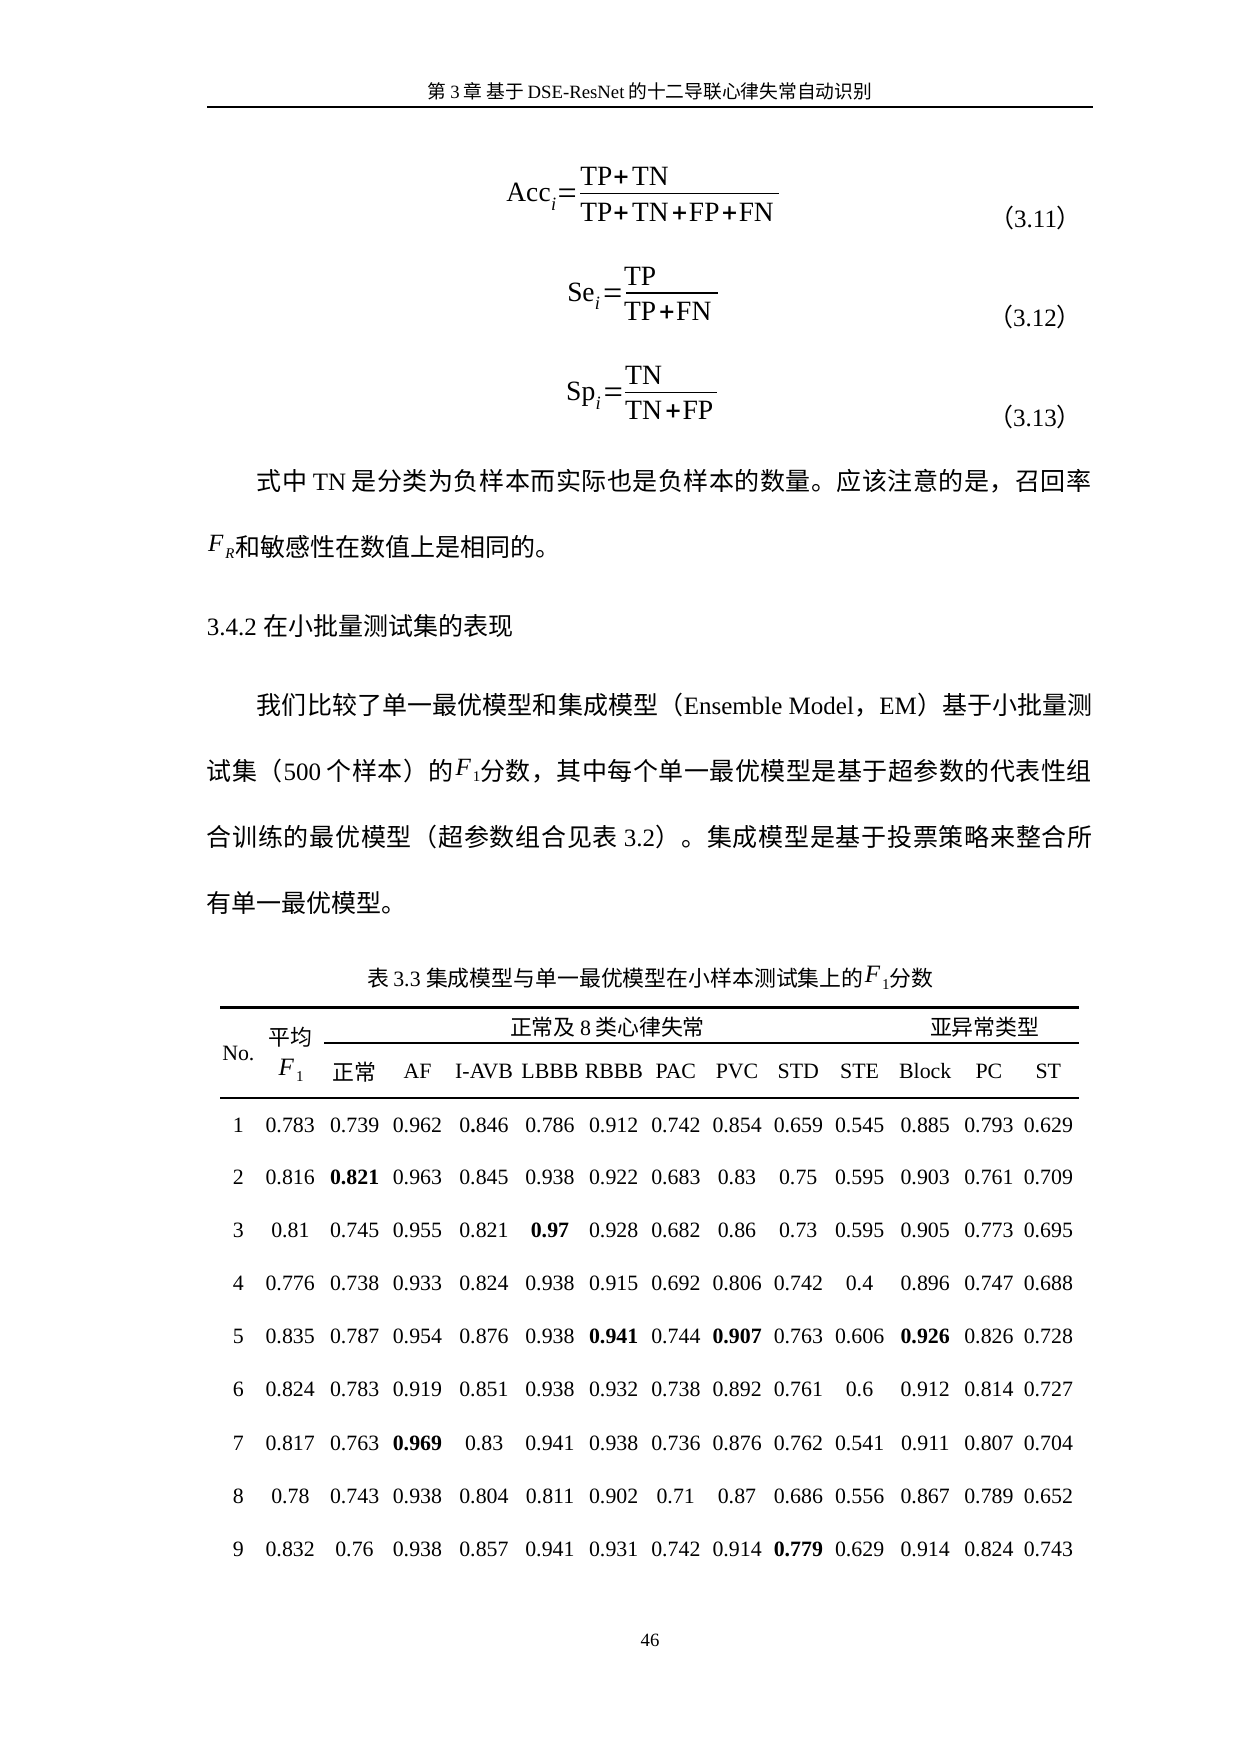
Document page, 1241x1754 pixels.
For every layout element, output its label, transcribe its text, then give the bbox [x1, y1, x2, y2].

table_cell 0.743 [324, 1469, 384, 1522]
table_cell 0.4 [829, 1256, 890, 1309]
table_cell 0.728 [1018, 1309, 1079, 1362]
table_cell 0.78 [256, 1469, 324, 1522]
table_cell 0.81 [256, 1203, 324, 1256]
table_cell PAC [645, 1044, 706, 1097]
table_cell 0.931 [582, 1522, 645, 1575]
text （3.11） [207, 148, 1093, 248]
table_cell 0.738 [324, 1256, 384, 1309]
table_cell 0.789 [960, 1469, 1017, 1522]
table_cell 0.938 [518, 1363, 582, 1416]
table_cell 0.911 [890, 1416, 960, 1469]
table_cell 0.845 [450, 1150, 517, 1203]
table_cell 0.933 [384, 1256, 450, 1309]
table_cell 0.962 [384, 1099, 450, 1150]
table_cell ST [1018, 1044, 1079, 1097]
table_cell 0.903 [890, 1150, 960, 1203]
table_cell 0.846 [450, 1099, 517, 1150]
table_cell 0.83 [706, 1150, 767, 1203]
table_cell 5 [220, 1309, 256, 1362]
table_cell 0.932 [582, 1363, 645, 1416]
table_cell 0.83 [450, 1416, 517, 1469]
table_cell 0.683 [645, 1150, 706, 1203]
table_cell 0.941 [582, 1309, 645, 1362]
table_cell 0.742 [645, 1099, 706, 1150]
table_cell 0.86 [706, 1203, 767, 1256]
text （3.12） [207, 248, 1093, 347]
table_cell 0.763 [324, 1416, 384, 1469]
table_cell 1 [220, 1099, 256, 1150]
table_cell 0.807 [960, 1416, 1017, 1469]
table_cell 0.783 [256, 1099, 324, 1150]
table_cell 0.763 [768, 1309, 829, 1362]
table_cell 0.793 [960, 1099, 1017, 1150]
table_cell 0.941 [518, 1522, 582, 1575]
table_cell 正常 [324, 1044, 384, 1097]
table_cell 6 [220, 1363, 256, 1416]
table_cell 0.742 [645, 1522, 706, 1575]
table_cell 0.928 [582, 1203, 645, 1256]
table_cell 0.747 [960, 1256, 1017, 1309]
table_cell 0.704 [1018, 1416, 1079, 1469]
table_cell 0.954 [384, 1309, 450, 1362]
table_cell 0.761 [768, 1363, 829, 1416]
table_cell 0.783 [324, 1363, 384, 1416]
table_cell 0.545 [829, 1099, 890, 1150]
table_cell 0.6 [829, 1363, 890, 1416]
table_cell 0.955 [384, 1203, 450, 1256]
table_cell I-AVB [450, 1044, 517, 1097]
table_cell 0.938 [384, 1469, 450, 1522]
table_cell 0.71 [645, 1469, 706, 1522]
table_cell 0.857 [450, 1522, 517, 1575]
table_cell 2 [220, 1150, 256, 1203]
table_cell 0.743 [1018, 1522, 1079, 1575]
table_cell 0.938 [384, 1522, 450, 1575]
table_cell 0.87 [706, 1469, 767, 1522]
table_cell 0.885 [890, 1099, 960, 1150]
table_cell 0.682 [645, 1203, 706, 1256]
table_cell 0.938 [582, 1416, 645, 1469]
table_cell 0.912 [890, 1363, 960, 1416]
table_cell 7 [220, 1416, 256, 1469]
table_cell 0.804 [450, 1469, 517, 1522]
table_cell 0.876 [450, 1309, 517, 1362]
table_header No. [220, 1009, 256, 1097]
table_cell 0.938 [518, 1150, 582, 1203]
table_cell 0.896 [890, 1256, 960, 1309]
table_cell 0.739 [324, 1099, 384, 1150]
table_cell STD [768, 1044, 829, 1097]
table_cell 0.824 [450, 1256, 517, 1309]
table_header 亚异常类型 [890, 1009, 1079, 1042]
table_cell 0.742 [768, 1256, 829, 1309]
table_cell 9 [220, 1522, 256, 1575]
table_cell 0.736 [645, 1416, 706, 1469]
table_cell 0.912 [582, 1099, 645, 1150]
text 我们比较了单一最优模型和集成模型（Ensemble Model，EM）基于小批量测试集（500个样本）的分数，其中每个单一最优模型是基于超参数的代表性组合训练的最优模型（超参数组合见表3.2）。集成模型是基于投票策略来整合所有单一最优模型。 [207, 670, 1093, 935]
table_cell 0.832 [256, 1522, 324, 1575]
table_cell 0.824 [256, 1363, 324, 1416]
table_cell 0.776 [256, 1256, 324, 1309]
table_header 平均 [256, 1009, 324, 1097]
table_cell 0.826 [960, 1309, 1017, 1362]
table_cell 0.556 [829, 1469, 890, 1522]
table_cell 0.806 [706, 1256, 767, 1309]
table_cell 0.926 [890, 1309, 960, 1362]
table_cell PC [960, 1044, 1017, 1097]
table_cell Block [890, 1044, 960, 1097]
table_cell 0.73 [768, 1203, 829, 1256]
table_cell 0.824 [960, 1522, 1017, 1575]
table_cell 0.851 [450, 1363, 517, 1416]
table_cell 0.745 [324, 1203, 384, 1256]
table_cell 0.738 [645, 1363, 706, 1416]
table_cell AF [384, 1044, 450, 1097]
table_cell 0.941 [518, 1416, 582, 1469]
table_cell 0.892 [706, 1363, 767, 1416]
table_cell 0.821 [450, 1203, 517, 1256]
table_cell 0.811 [518, 1469, 582, 1522]
table_cell 0.919 [384, 1363, 450, 1416]
table_cell 0.97 [518, 1203, 582, 1256]
text 表3.3 集成模型与单一最优模型在小样本测试集上的分数 [207, 960, 1093, 993]
table_cell 0.695 [1018, 1203, 1079, 1256]
table_cell 0.779 [768, 1522, 829, 1575]
table_cell 0.652 [1018, 1469, 1079, 1522]
table_cell 0.938 [518, 1256, 582, 1309]
table_cell 0.876 [706, 1416, 767, 1469]
table_cell 0.835 [256, 1309, 324, 1362]
table_cell 0.686 [768, 1469, 829, 1522]
table_cell 0.786 [518, 1099, 582, 1150]
text （3.13） [207, 347, 1093, 446]
table_cell PVC [706, 1044, 767, 1097]
table_cell 0.727 [1018, 1363, 1079, 1416]
table_cell 0.692 [645, 1256, 706, 1309]
table_cell 0.606 [829, 1309, 890, 1362]
table_cell 0.814 [960, 1363, 1017, 1416]
table_cell 0.709 [1018, 1150, 1079, 1203]
table_cell 3 [220, 1203, 256, 1256]
table_cell 0.922 [582, 1150, 645, 1203]
table_header 正常及8类心律失常 [324, 1009, 890, 1042]
table_cell 0.963 [384, 1150, 450, 1203]
table_cell RBBB [582, 1044, 645, 1097]
table_cell STE [829, 1044, 890, 1097]
table_cell 0.821 [324, 1150, 384, 1203]
table_cell 0.595 [829, 1203, 890, 1256]
table_cell 0.595 [829, 1150, 890, 1203]
table_cell 0.914 [706, 1522, 767, 1575]
table_cell 0.76 [324, 1522, 384, 1575]
table_cell LBBB [518, 1044, 582, 1097]
table_cell 0.905 [890, 1203, 960, 1256]
table_cell 0.854 [706, 1099, 767, 1150]
table_cell 0.902 [582, 1469, 645, 1522]
table_cell 0.744 [645, 1309, 706, 1362]
table_cell 0.787 [324, 1309, 384, 1362]
table_cell 0.75 [768, 1150, 829, 1203]
table_cell 0.816 [256, 1150, 324, 1203]
table_cell 0.915 [582, 1256, 645, 1309]
table_cell 0.907 [706, 1309, 767, 1362]
table_cell 0.817 [256, 1416, 324, 1469]
table_cell 4 [220, 1256, 256, 1309]
table_cell 0.659 [768, 1099, 829, 1150]
table_cell 0.867 [890, 1469, 960, 1522]
table_cell 0.629 [1018, 1099, 1079, 1150]
table_cell 0.938 [518, 1309, 582, 1362]
text 3.4.2 在小批量测试集的表现 [207, 591, 1093, 658]
table_cell 0.762 [768, 1416, 829, 1469]
table_cell 8 [220, 1469, 256, 1522]
text 式中TN是分类为负样本而实际也是负样本的数量。应该注意的是，召回率和敏感性在数值上是相同的。 [207, 446, 1093, 579]
table_cell 0.761 [960, 1150, 1017, 1203]
table_cell 0.969 [384, 1416, 450, 1469]
table_cell 0.541 [829, 1416, 890, 1469]
table_cell 0.773 [960, 1203, 1017, 1256]
table_cell 0.914 [890, 1522, 960, 1575]
table_cell 0.629 [829, 1522, 890, 1575]
table_cell 0.688 [1018, 1256, 1079, 1309]
